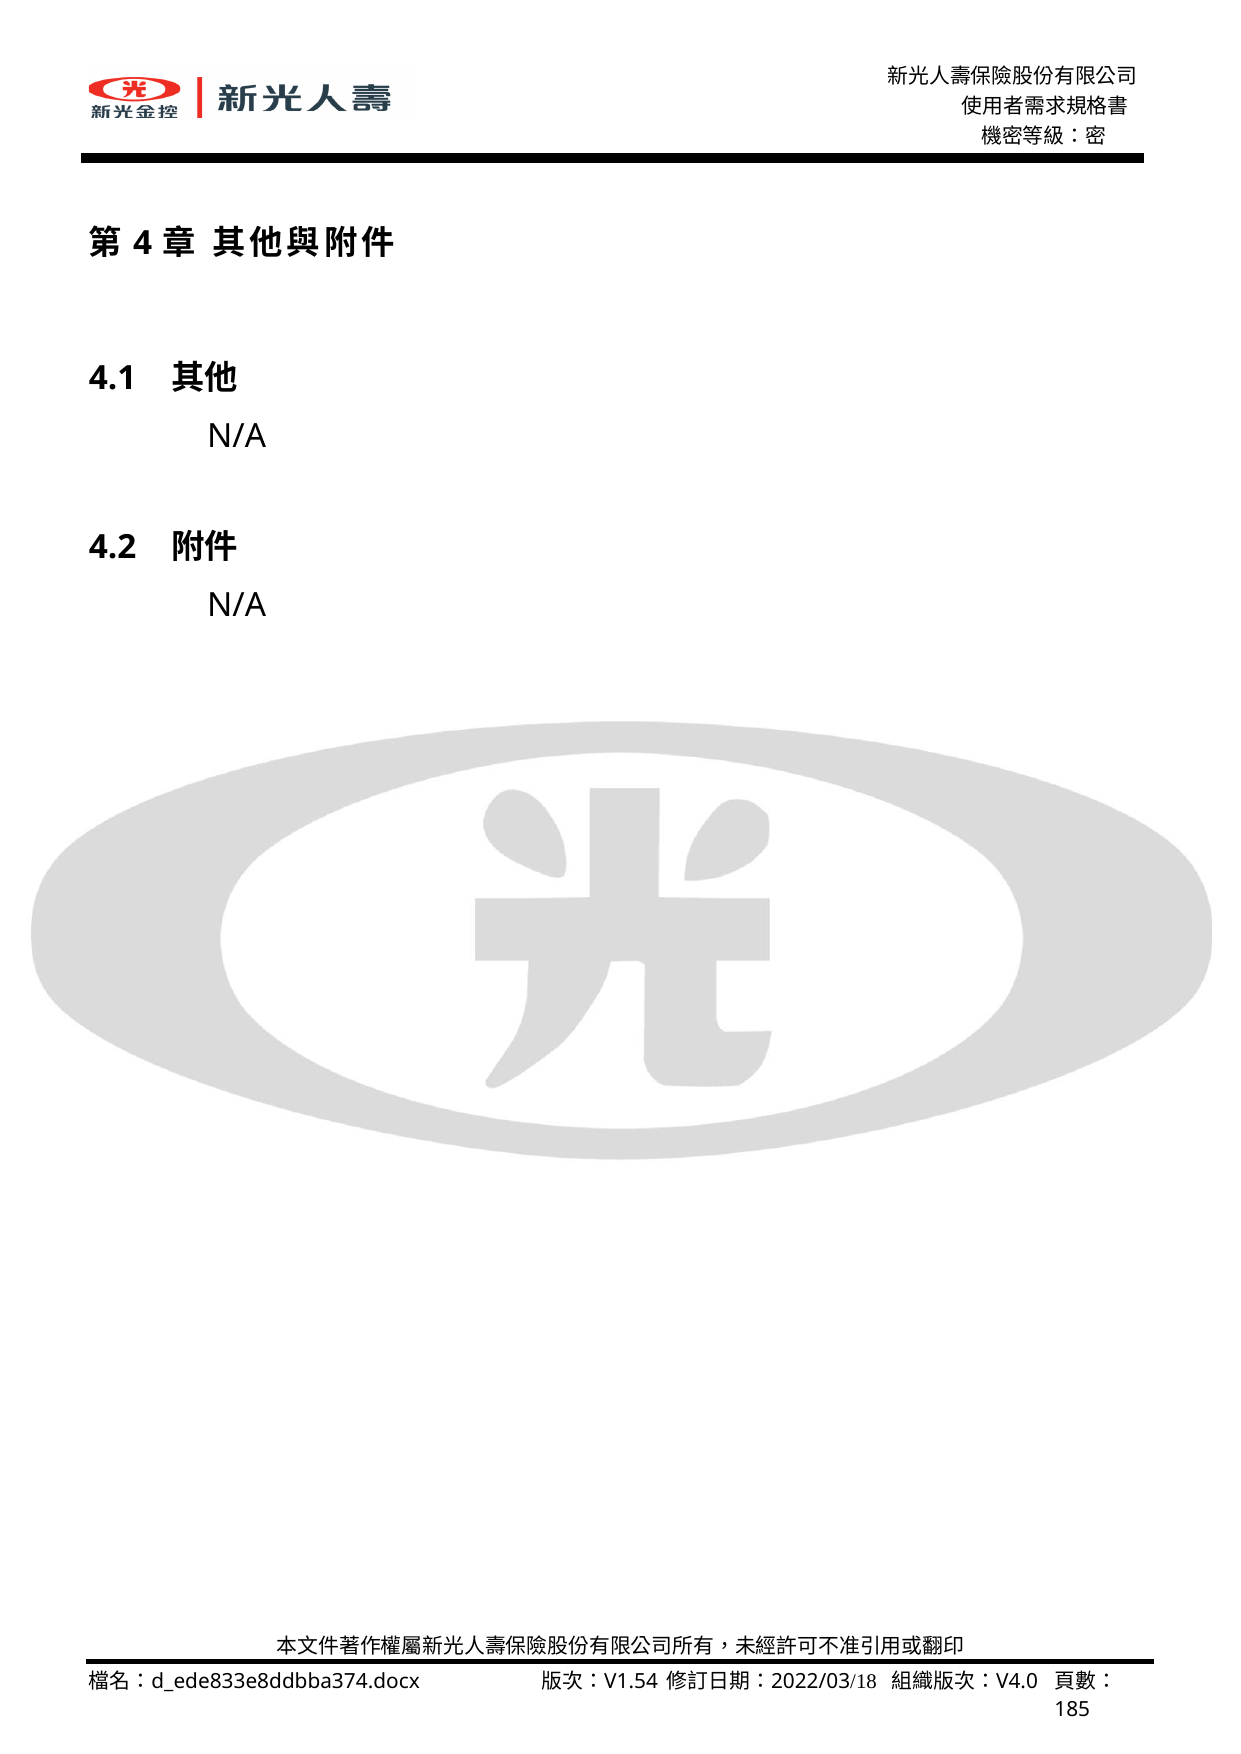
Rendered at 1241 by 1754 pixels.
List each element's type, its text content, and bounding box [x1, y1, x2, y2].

picture [25, 713, 1215, 1166]
subtitle 4.2 附件 [89, 519, 1152, 568]
picture [88, 61, 414, 118]
text N/A [207, 581, 1152, 626]
text N/A [207, 412, 1152, 457]
subtitle 4.1 其他 [89, 351, 1152, 399]
subtitle 第4章 其他與附件 [89, 216, 1152, 264]
